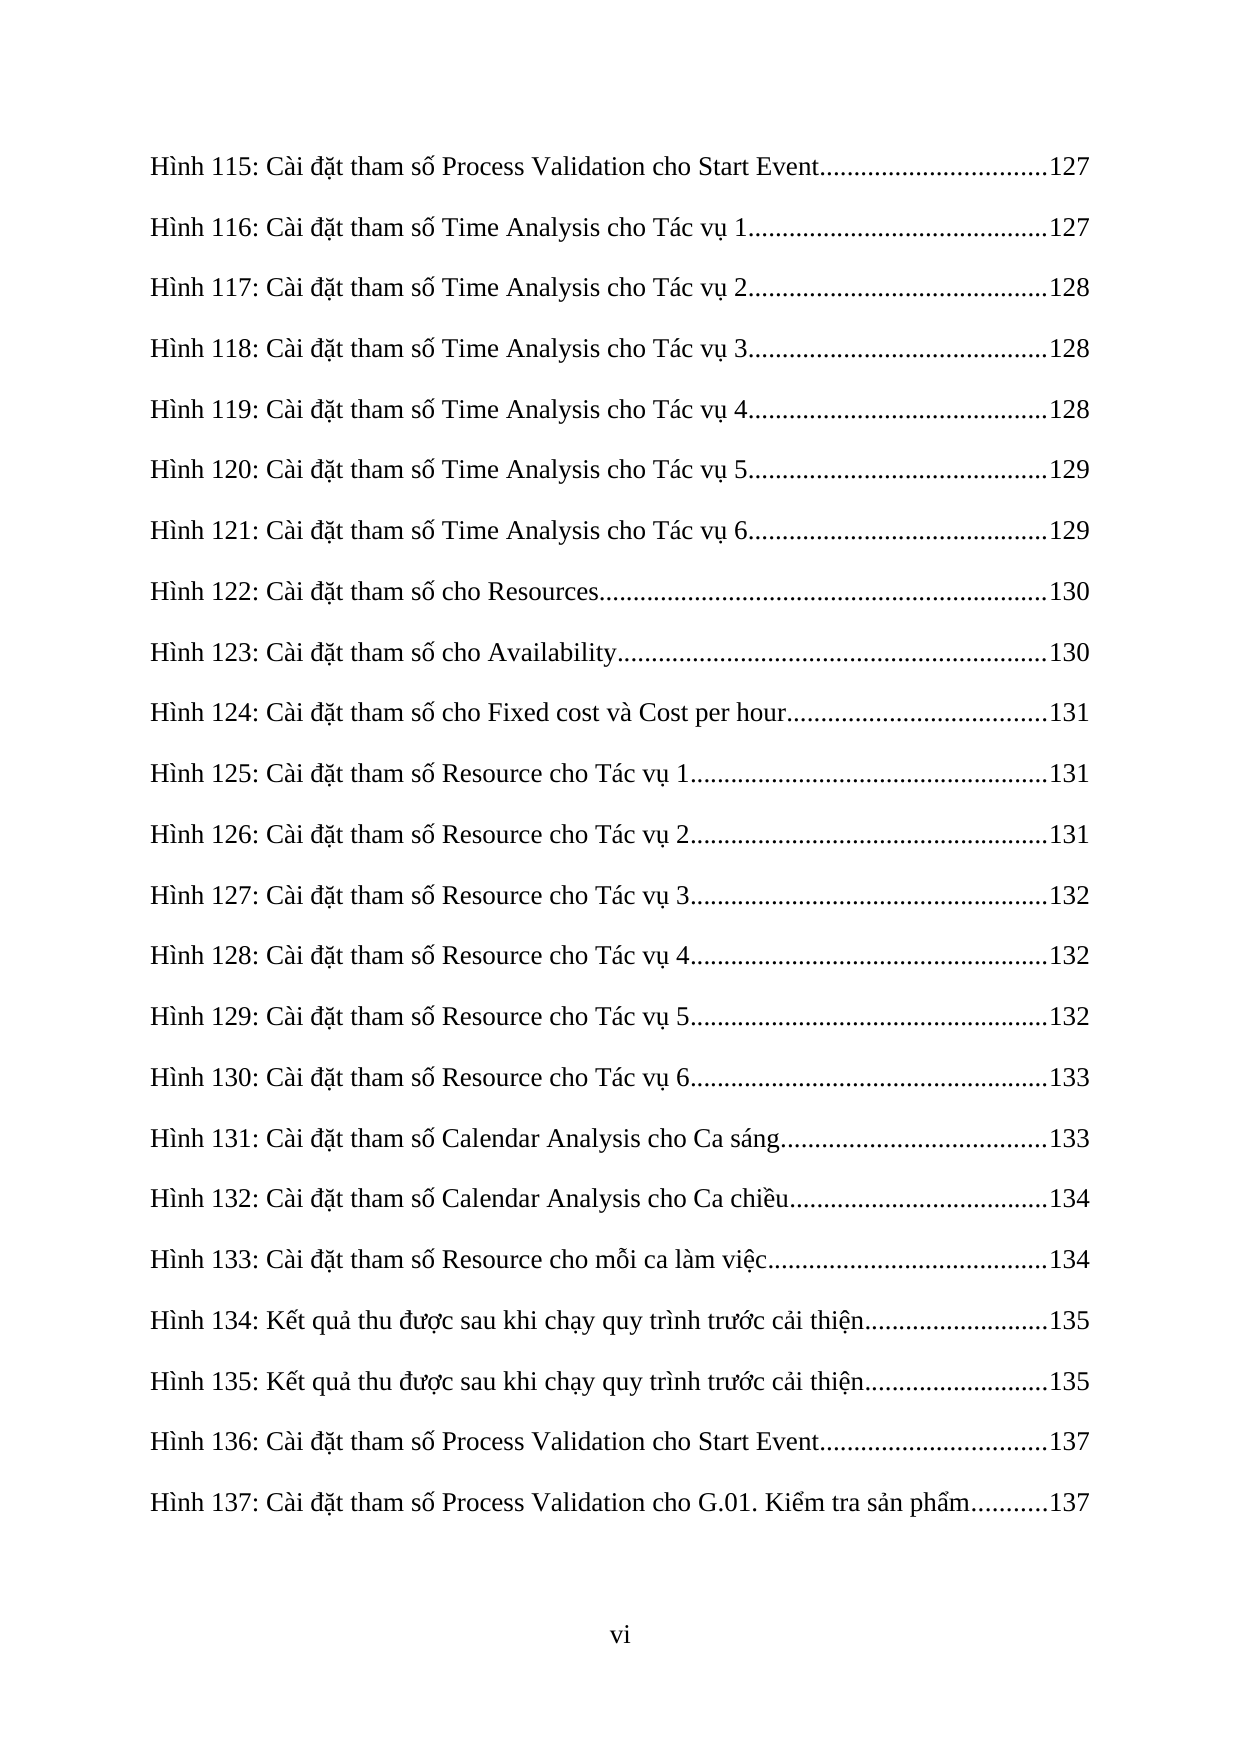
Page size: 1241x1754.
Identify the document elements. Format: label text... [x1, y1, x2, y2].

text Hình 121: Cài đặt tham số Time Analysis cho Tác vụ 6 129 [150, 514, 1090, 546]
text Hình 116: Cài đặt tham số Time Analysis cho Tác vụ 1 127 [150, 211, 1090, 242]
text Hình 125: Cài đặt tham số Resource cho Tác vụ 1 131 [150, 757, 1090, 788]
text Hình 137: Cài đặt tham số Process Validation cho G.01. Kiểm tra sản phẩm 137 [150, 1486, 1090, 1517]
text Hình 134: Kết quả thu được sau khi chạy quy trình trước cải thiện 135 [150, 1304, 1090, 1335]
text Hình 124: Cài đặt tham số cho Fixed cost và Cost per hour 131 [150, 697, 1090, 728]
text Hình 127: Cài đặt tham số Resource cho Tác vụ 3 132 [150, 879, 1090, 910]
text Hình 123: Cài đặt tham số cho Availability 130 [150, 636, 1090, 667]
text Hình 117: Cài đặt tham số Time Analysis cho Tác vụ 2 128 [150, 271, 1090, 303]
text Hình 126: Cài đặt tham số Resource cho Tác vụ 2 131 [150, 818, 1090, 849]
text Hình 133: Cài đặt tham số Resource cho mỗi ca làm việc 134 [150, 1243, 1090, 1274]
text Hình 115: Cài đặt tham số Process Validation cho Start Event 127 [150, 150, 1090, 181]
text Hình 136: Cài đặt tham số Process Validation cho Start Event 137 [150, 1425, 1090, 1456]
text Hình 118: Cài đặt tham số Time Analysis cho Tác vụ 3 128 [150, 332, 1090, 363]
text Hình 130: Cài đặt tham số Resource cho Tác vụ 6 133 [150, 1061, 1090, 1092]
text Hình 132: Cài đặt tham số Calendar Analysis cho Ca chiều 134 [150, 1182, 1090, 1213]
text Hình 131: Cài đặt tham số Calendar Analysis cho Ca sáng 133 [150, 1122, 1090, 1153]
text Hình 135: Kết quả thu được sau khi chạy quy trình trước cải thiện 135 [150, 1364, 1090, 1396]
text Hình 128: Cài đặt tham số Resource cho Tác vụ 4 132 [150, 939, 1090, 971]
text Hình 122: Cài đặt tham số cho Resources 130 [150, 575, 1090, 606]
text Hình 119: Cài đặt tham số Time Analysis cho Tác vụ 4 128 [150, 393, 1090, 424]
text Hình 120: Cài đặt tham số Time Analysis cho Tác vụ 5 129 [150, 454, 1090, 485]
text Hình 129: Cài đặt tham số Resource cho Tác vụ 5 132 [150, 1000, 1090, 1031]
